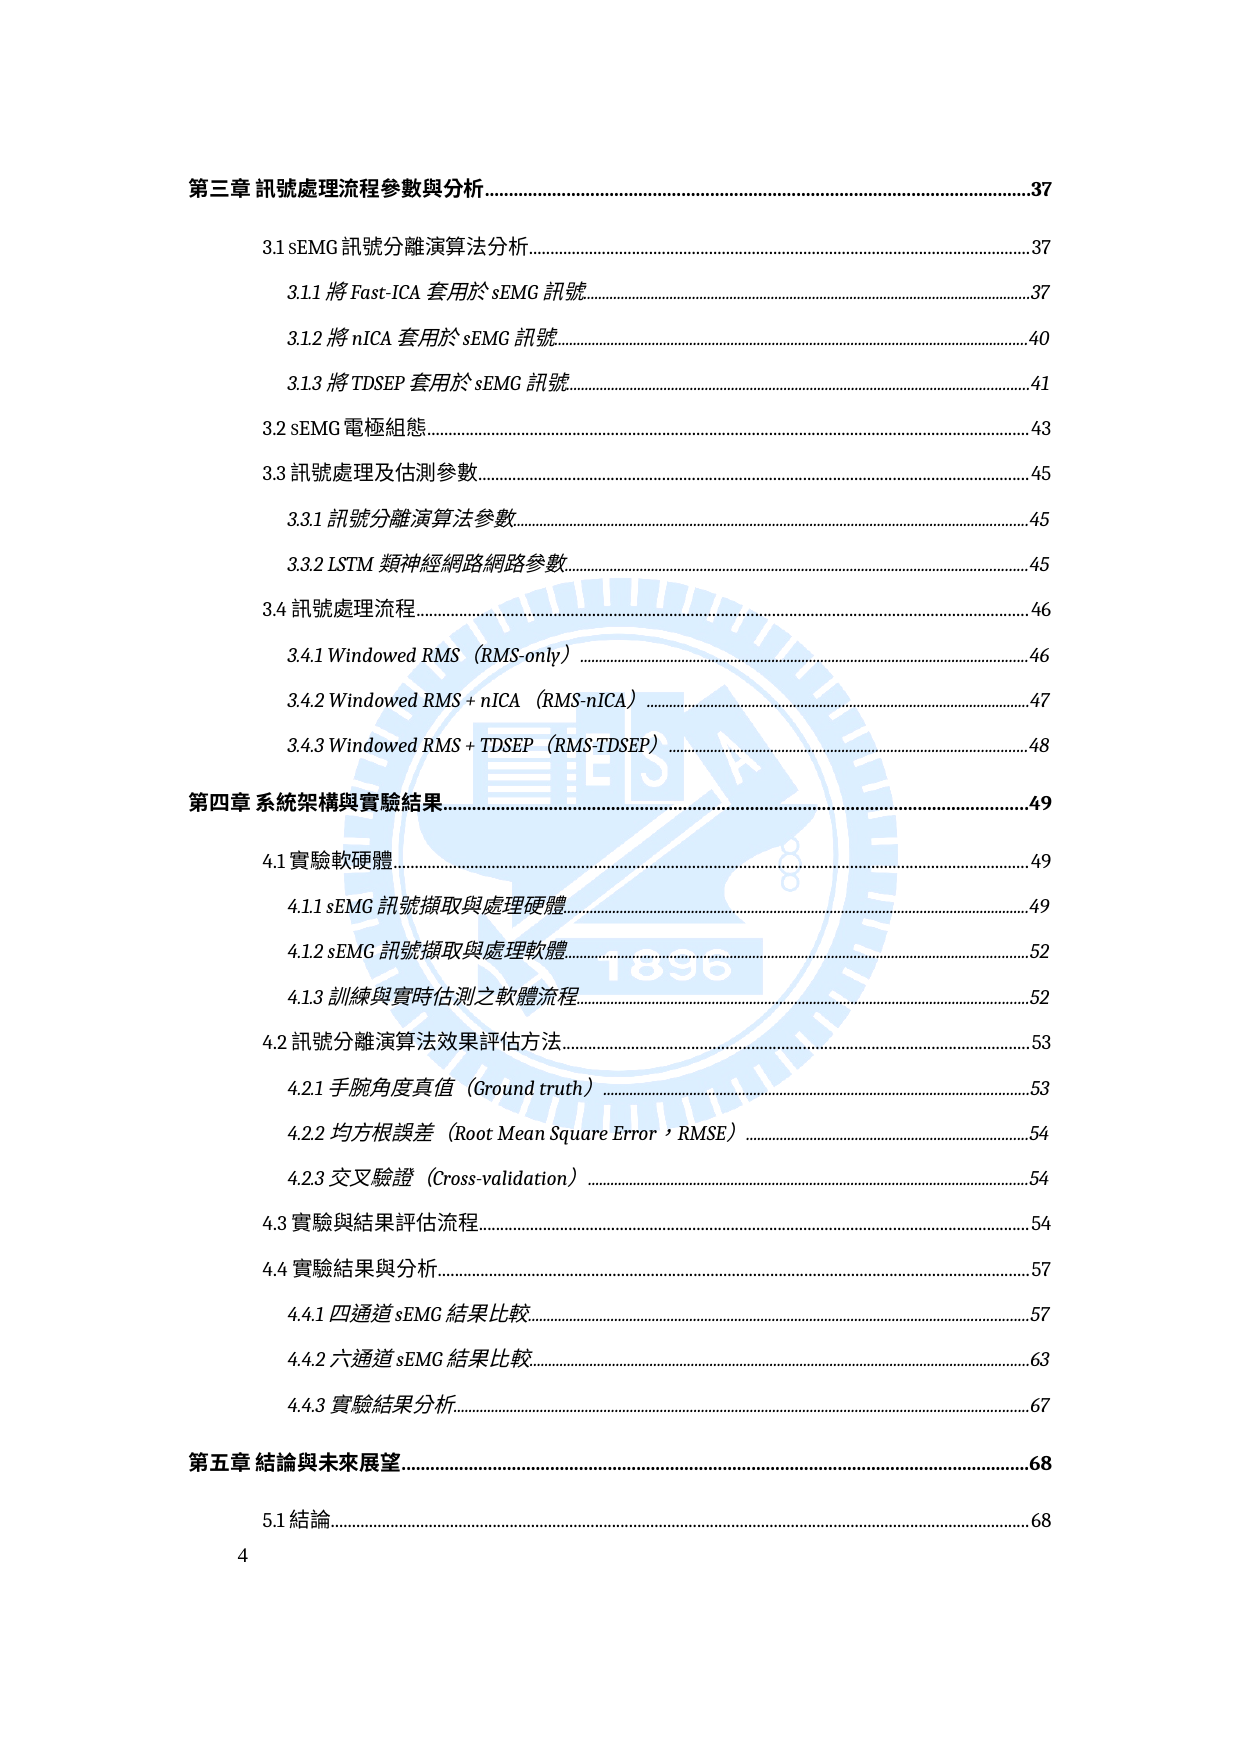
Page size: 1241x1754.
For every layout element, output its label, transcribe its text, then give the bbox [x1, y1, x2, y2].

text 5.1 結論 68 [212, 1503, 1053, 1534]
text 第五章 結論與未來展望 68 [187, 1446, 1053, 1476]
text 4.1.2 sEMG訊號擷取與處理軟體 52 [237, 935, 1053, 965]
text 第四章 系統架構與實驗結果 49 [187, 786, 1053, 817]
text 4.4.1 四通道sEMG結果比較 57 [237, 1297, 1053, 1327]
text 4.1.3 訓練與實時估測之軟體流程 52 [237, 980, 1053, 1010]
text 4.2.3 交叉驗證（Cross-validation） 54 [237, 1161, 1053, 1192]
text 3.4.3 Windowed RMS + TDSEP（RMS-TDSEP） 48 [237, 728, 1053, 759]
text 4.3 實驗與結果評估流程 54 [212, 1207, 1053, 1237]
text 3.4.1 Windowed RMS（RMS-only） 46 [237, 638, 1053, 668]
text 4.1.1 sEMG訊號擷取與處理硬體 49 [237, 889, 1053, 920]
text 3.2 sEMG電極組態 43 [212, 411, 1053, 442]
text 3.1.2 將nICA套用於sEMG訊號 40 [237, 321, 1053, 351]
text 4.2 訊號分離演算法效果評估方法 53 [212, 1025, 1053, 1056]
text 3.1 sEMG訊號分離演算法分析 37 [212, 230, 1053, 260]
text 3.3.1 訊號分離演算法參數 45 [237, 502, 1053, 532]
text 4.2.1 手腕角度真值（Ground truth） 53 [237, 1071, 1053, 1101]
text 3.3.2 LSTM類神經網路網路參數 45 [237, 547, 1053, 577]
text 3.4 訊號處理流程 46 [212, 593, 1053, 623]
text 3.4.2 Windowed RMS + nICA（RMS-nICA） 47 [237, 683, 1053, 713]
text 3.1.3 將TDSEP套用於sEMG訊號 41 [237, 366, 1053, 396]
text 4.4 實驗結果與分析 57 [212, 1252, 1053, 1282]
text 4.4.2 六通道sEMG結果比較 63 [237, 1343, 1053, 1373]
text 3.3 訊號處理及估測參數 45 [212, 457, 1053, 487]
text 4.1 實驗軟硬體 49 [212, 844, 1053, 874]
text 第三章 訊號處理流程參數與分析 37 [187, 172, 1053, 202]
text 3.1.1 將Fast-ICA套用於sEMG訊號 37 [237, 275, 1053, 306]
text 4.4.3 實驗結果分析 67 [237, 1388, 1053, 1418]
text 4.2.2 均方根誤差（Root Mean Square Error，RMSE） 54 [237, 1116, 1053, 1146]
